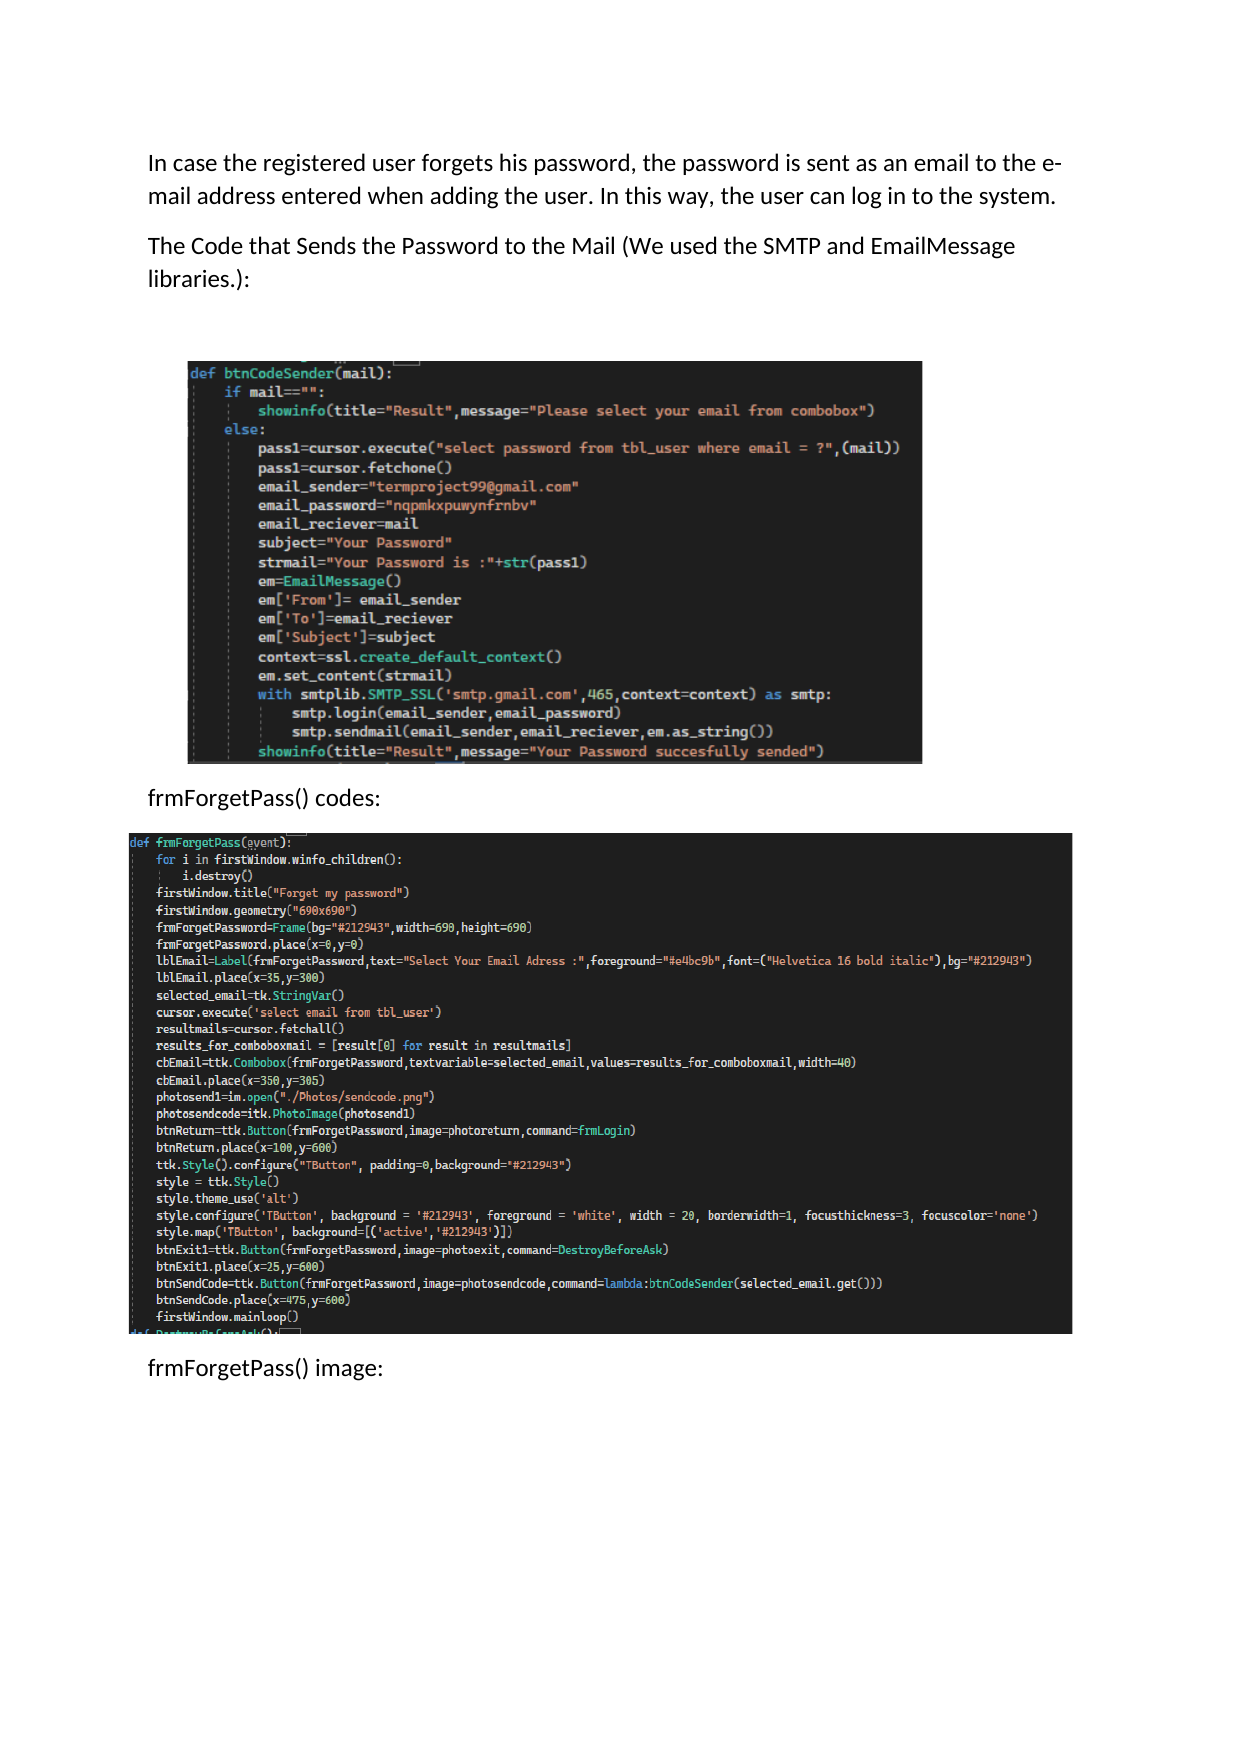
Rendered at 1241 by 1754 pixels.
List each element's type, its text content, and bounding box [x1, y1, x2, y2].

picture [187, 361, 923, 764]
text frmForgetPass() image: [148, 1080, 1093, 1383]
picture [128, 833, 1073, 1334]
text In case the registered user forgets his password, the password is sent as an email to the e-mail address entered when adding the user. In this way, the user can log in to the system. [148, 148, 1093, 211]
text The Code that Sends the Password to the Mail (We used the SMTP and EmailMessage libraries.): [148, 230, 1093, 293]
